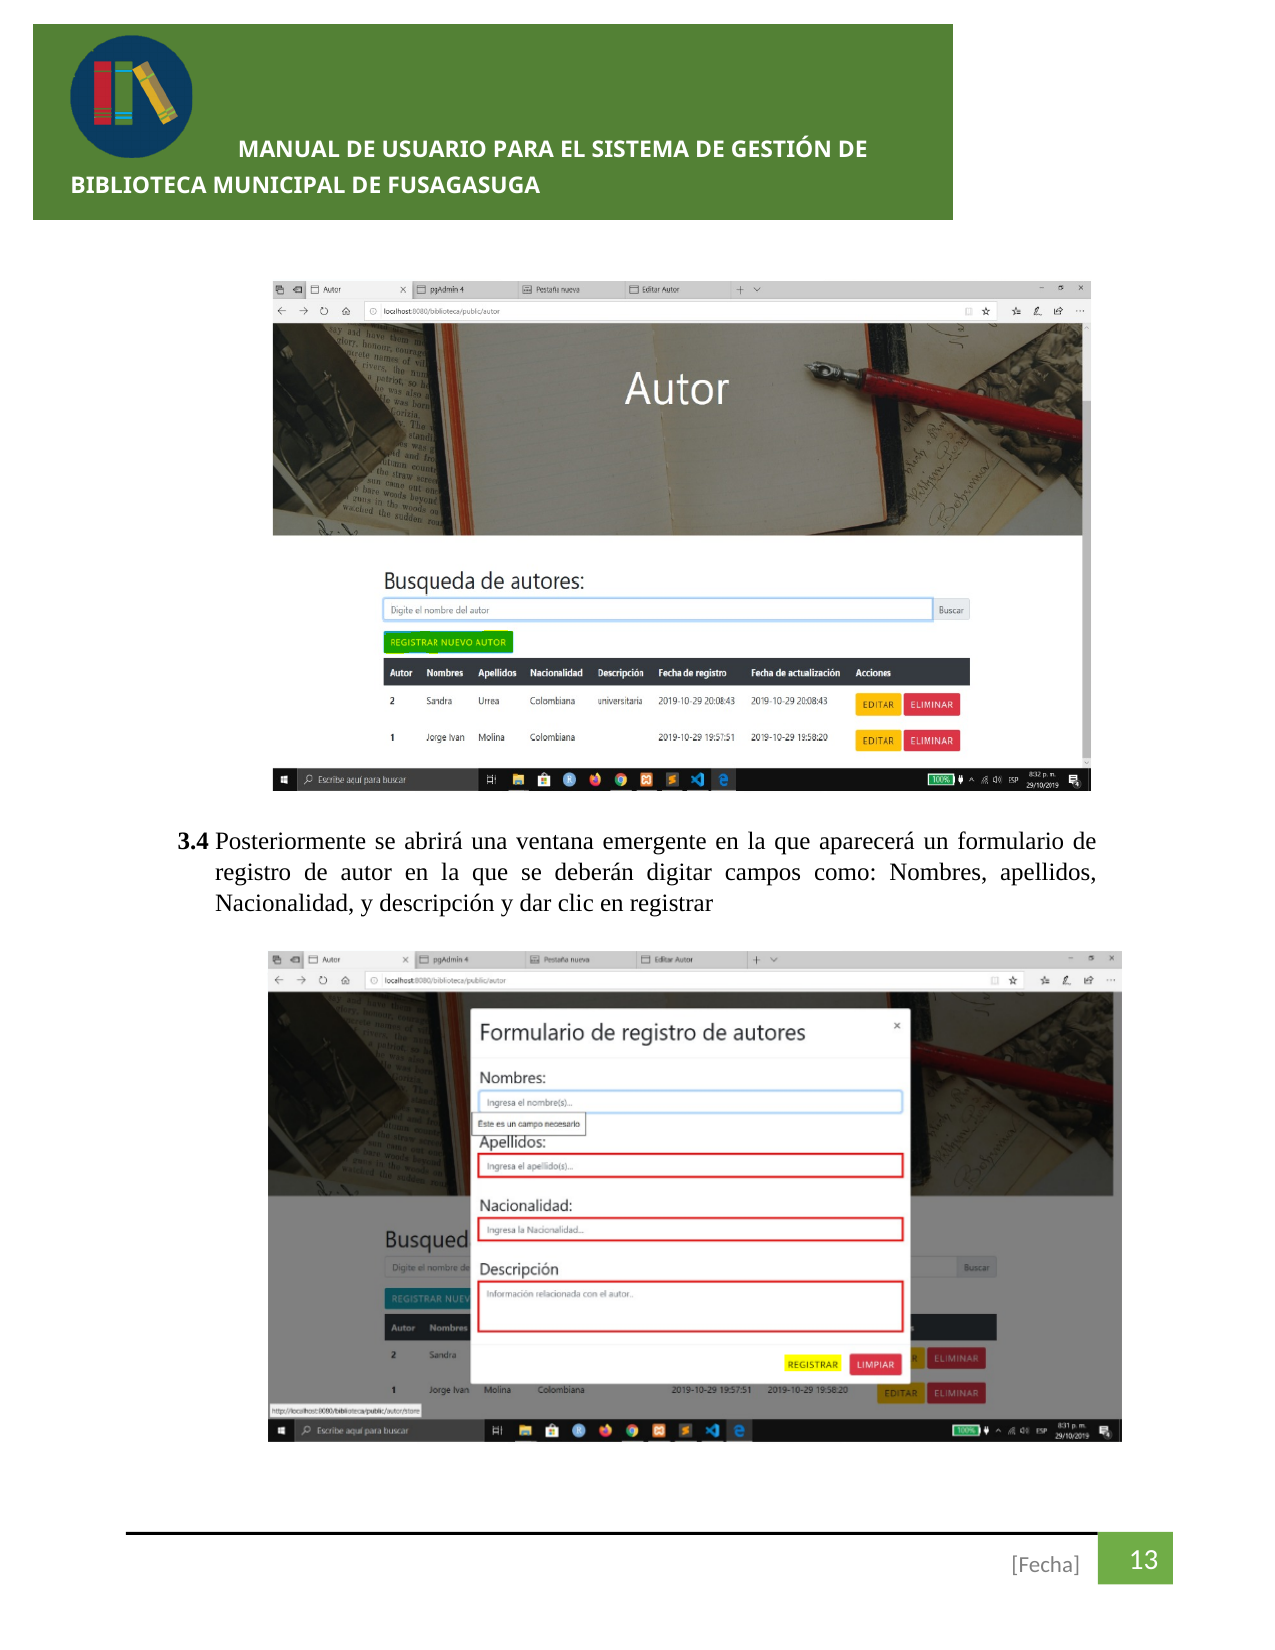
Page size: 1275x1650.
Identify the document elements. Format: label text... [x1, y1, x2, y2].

list Posteriormente se abrirá una ventana emergente en la que aparecerá un formulario de registro de autor en la que se deberán digitar campos como: Nombres, apellidos, Nacionalidad, y descripción y dar clic en registrar [177, 826, 1098, 917]
picture [272, 279, 1092, 793]
picture [70, 35, 193, 158]
picture [267, 950, 1123, 1444]
